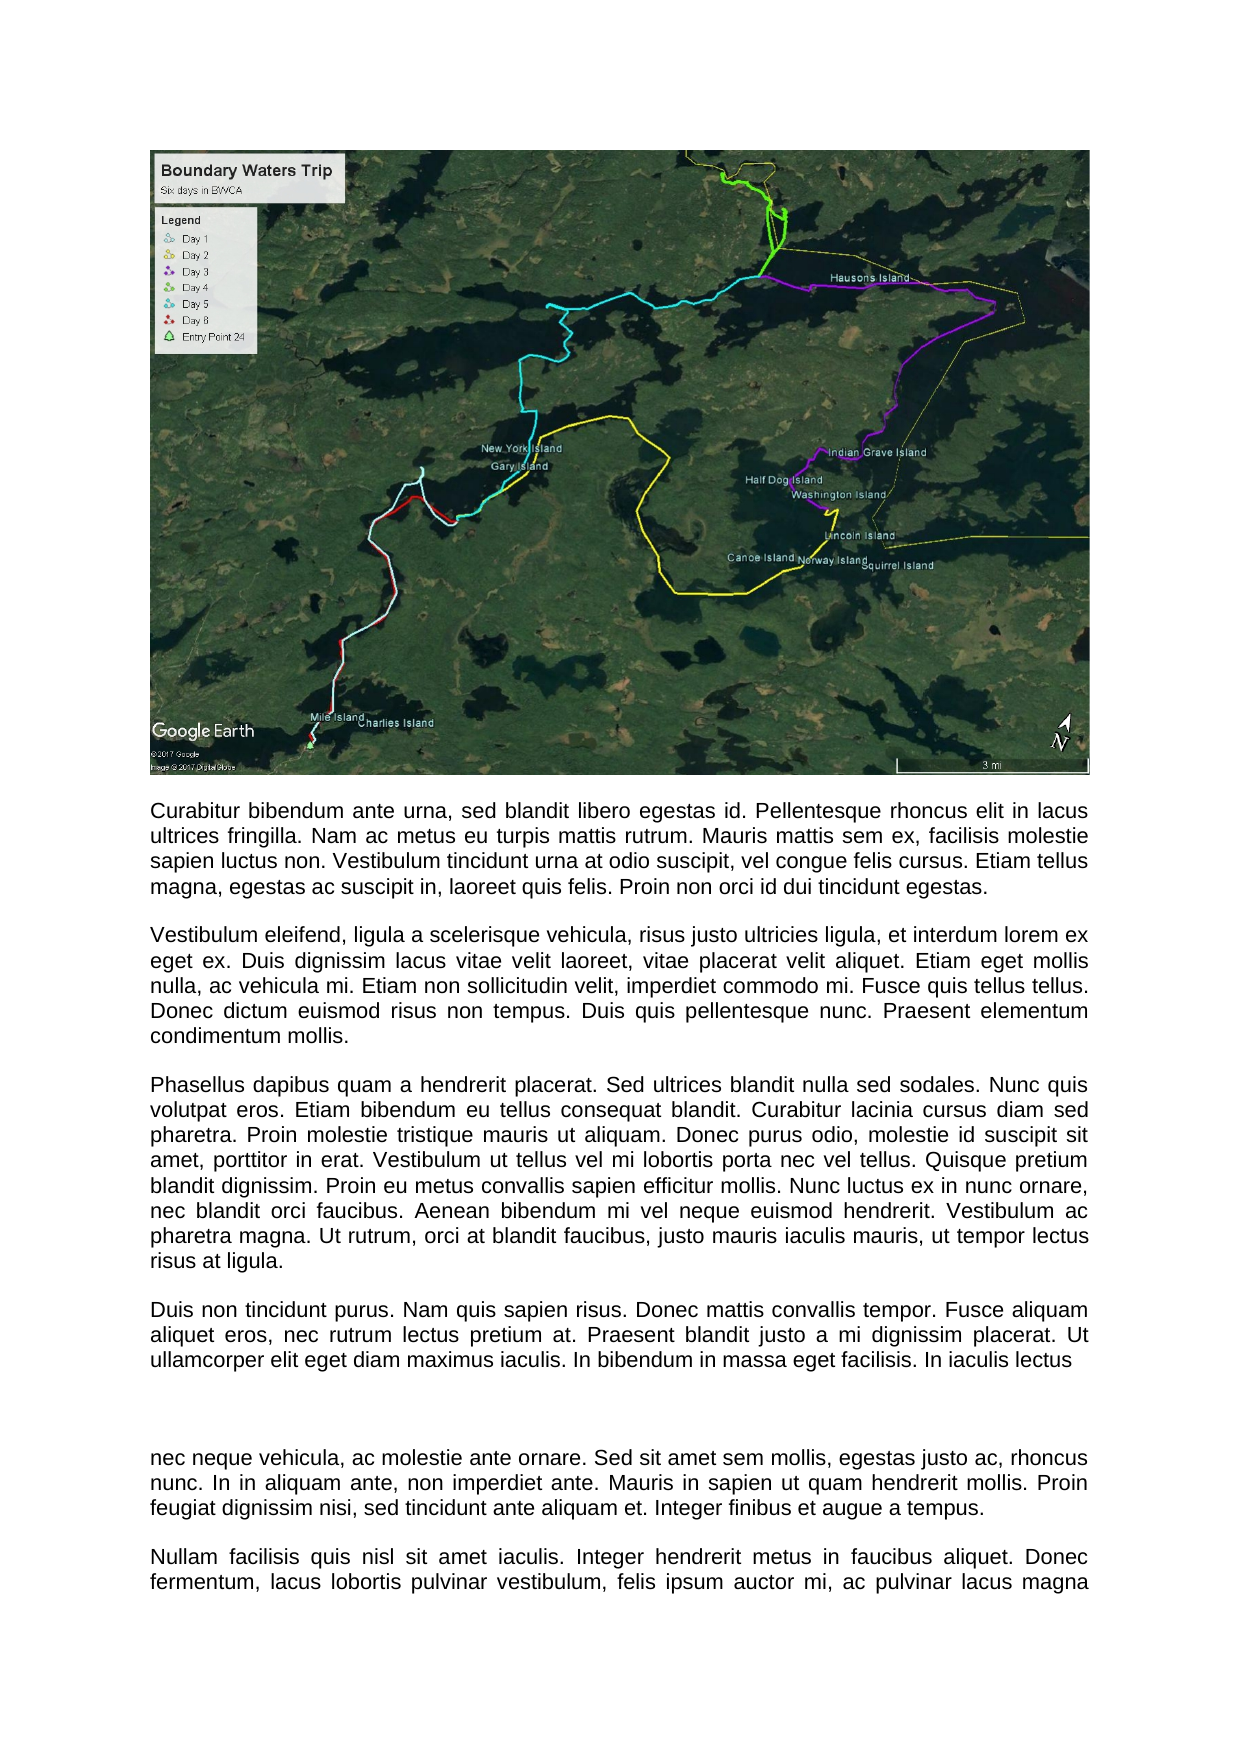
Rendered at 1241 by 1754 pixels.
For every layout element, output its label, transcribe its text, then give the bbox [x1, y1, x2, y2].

picture [150, 150, 1090, 775]
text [150, 1544, 1090, 1594]
text Curabitur bibendum ante urna, sed blandit libero egestas id. Pellentesque rhoncus elit in lacus ultrices fringilla. Nam ac metus eu turpis mattis rutrum. Mauris mattis sem ex, facilisis molestie sapien luctus non. Vestibulum tincidunt urna at odio suscipit, vel congue felis cursus. Etiam tellus magna, egestas ac suscipit in, laoreet quis felis. Proin non orci id dui tincidunt egestas. [150, 798, 1090, 899]
text Duis non tincidunt purus. Nam quis sapien risus. Donec mattis convallis tempor. Fusce aliquam aliquet eros, nec rutrum lectus pretium at. Praesent blandit justo a mi dignissim placerat. Ut ullamcorper elit eget diam maximus iaculis. In bibendum in massa eget facilisis. In iaculis lectus [150, 1297, 1090, 1372]
text Vestibulum eleifend, ligula a scelerisque vehicula, risus justo ultricies ligula, et interdum lorem ex eget ex. Duis dignissim lacus vitae velit laoreet, vitae placerat velit aliquet. Etiam eget mollis nulla, ac vehicula mi. Etiam non sollicitudin velit, imperdiet commodo mi. Fusce quis tellus tellus. Donec dictum euismod risus non tempus. Duis quis pellentesque nunc. Praesent elementum condimentum mollis. [150, 922, 1090, 1048]
text nec neque vehicula, ac molestie ante ornare. Sed sit amet sem mollis, egestas justo ac, rhoncus nunc. In in aliquam ante, non imperdiet ante. Mauris in sapien ut quam hendrerit mollis. Proin feugiat dignissim nisi, sed tincidunt ante aliquam et. Integer finibus et augue a tempus. [150, 1444, 1090, 1520]
text Phasellus dapibus quam a hendrerit placerat. Sed ultrices blandit nulla sed sodales. Nunc quis volutpat eros. Etiam bibendum eu tellus consequat blandit. Curabitur lacinia cursus diam sed pharetra. Proin molestie tristique mauris ut aliquam. Donec purus odio, molestie id suscipit sit amet, porttitor in erat. Vestibulum ut tellus vel mi lobortis porta nec vel tellus. Quisque pretium blandit dignissim. Proin eu metus convallis sapien efficitur mollis. Nunc luctus ex in nunc ornare, nec blandit orci faucibus. Aenean bibendum mi vel neque euismod hendrerit. Vestibulum ac pharetra magna. Ut rutrum, orci at blandit faucibus, justo mauris iaculis mauris, ut tempor lectus risus at ligula. [150, 1072, 1090, 1273]
